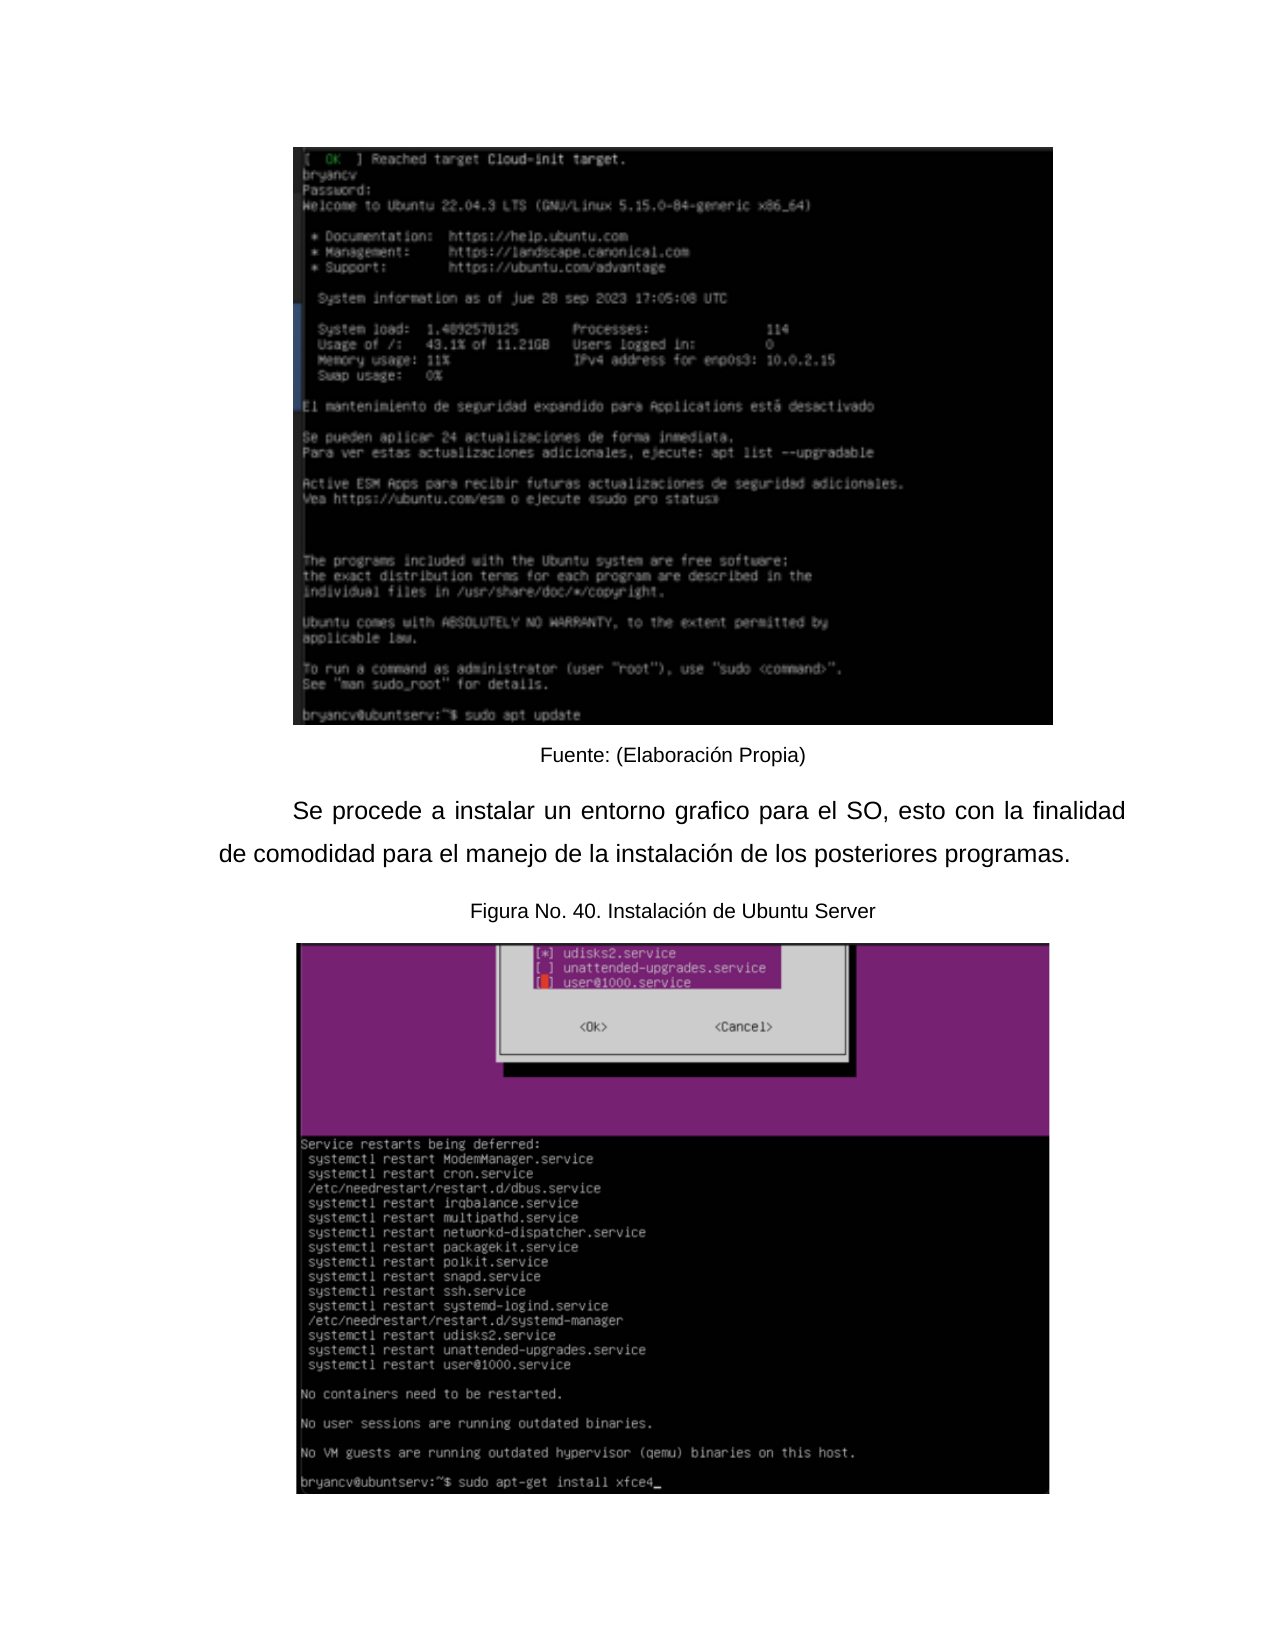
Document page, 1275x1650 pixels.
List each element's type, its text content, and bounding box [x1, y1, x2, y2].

picture [296, 943, 1050, 1494]
picture [293, 147, 1053, 725]
text Se procede a instalar un entorno grafico para el SO, esto con la finalidad de comodidad para el manejo de la instalación de los posteriores programas. [218, 796, 1127, 868]
text Figura No. 40. Instalación de Ubuntu Server [218, 899, 1127, 923]
text Fuente: (Elaboración Propia) [218, 743, 1127, 767]
